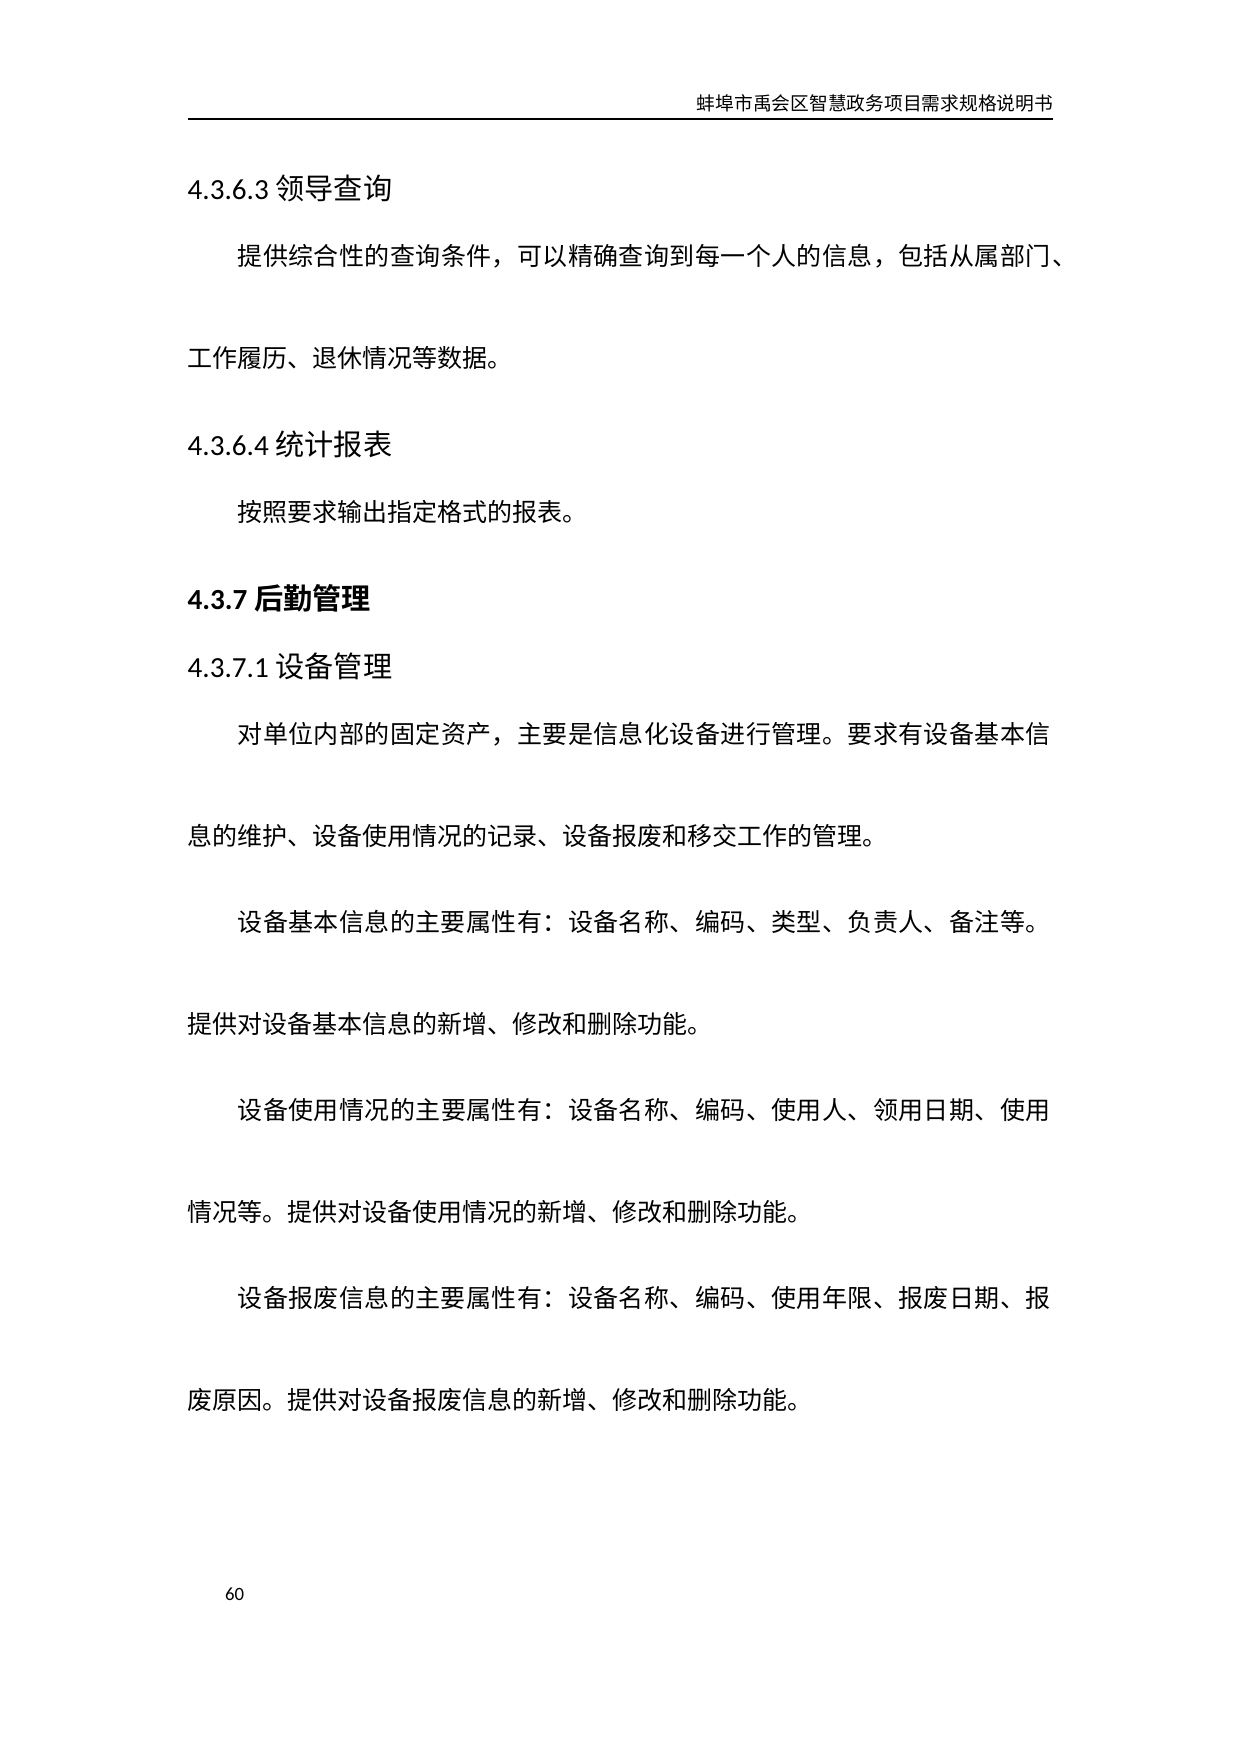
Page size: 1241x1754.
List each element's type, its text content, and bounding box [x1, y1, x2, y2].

text 对单位内部的固定资产，主要是信息化设备进行管理。要求有设备基本信息的维护、设备使用情况的记录、设备报废和移交工作的管理。 [187, 699, 1053, 868]
subtitle 领导查询 [187, 153, 1053, 221]
subtitle 设备管理 [187, 631, 1053, 699]
text 后勤管理 [187, 563, 1053, 631]
subtitle 统计报表 [187, 409, 1053, 477]
text 提供综合性的查询条件，可以精确查询到每一个人的信息，包括从属部门、工作履历、退休情况等数据。 [187, 221, 1053, 391]
text 设备使用情况的主要属性有：设备名称、编码、使用人、领用日期、使用情况等。提供对设备使用情况的新增、修改和删除功能。 [187, 1074, 1053, 1244]
text 设备报废信息的主要属性有：设备名称、编码、使用年限、报废日期、报废原因。提供对设备报废信息的新增、修改和删除功能。 [187, 1262, 1053, 1432]
text 设备基本信息的主要属性有：设备名称、编码、类型、负责人、备注等。提供对设备基本信息的新增、修改和删除功能。 [187, 887, 1053, 1056]
text 按照要求输出指定格式的报表。 [187, 477, 1053, 545]
